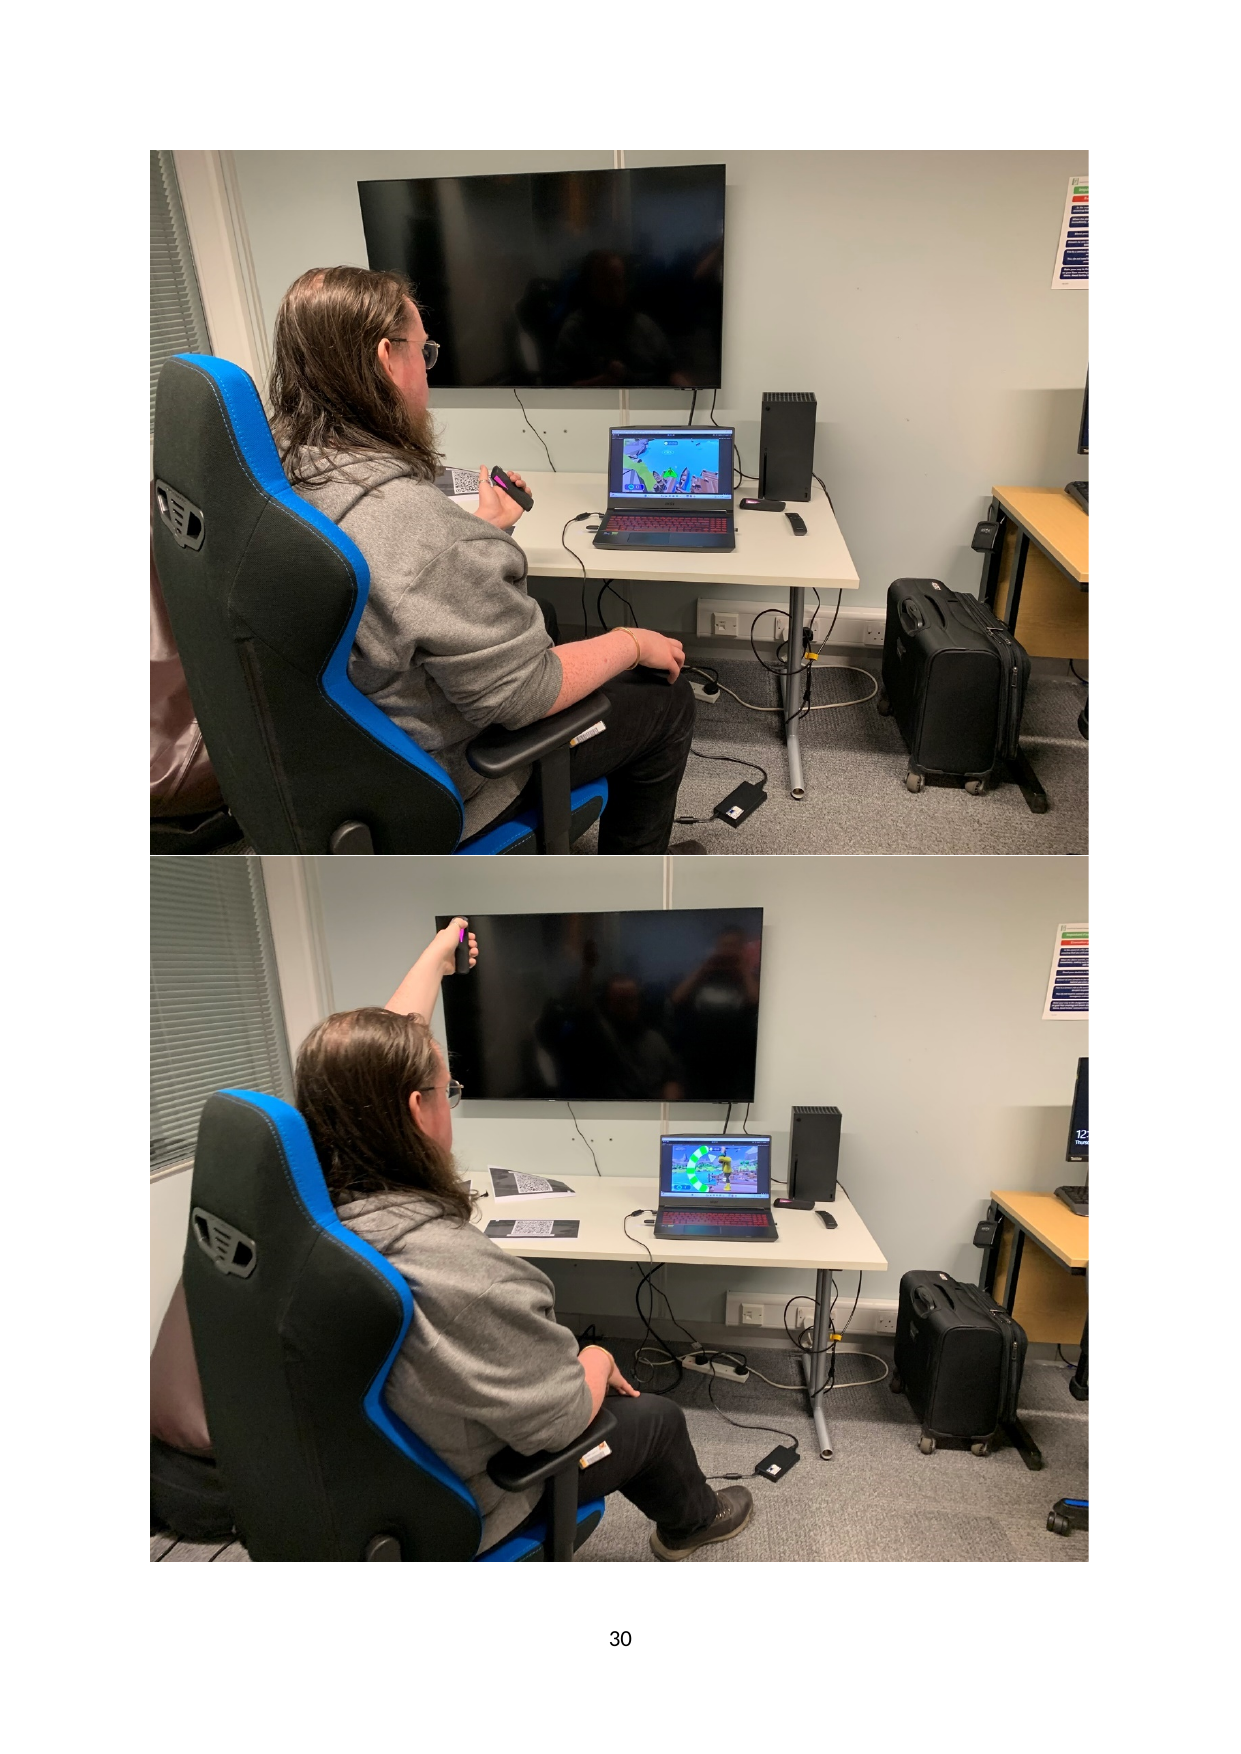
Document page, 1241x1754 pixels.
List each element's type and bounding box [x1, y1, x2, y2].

picture [150, 856, 1089, 1562]
picture [150, 150, 1089, 855]
